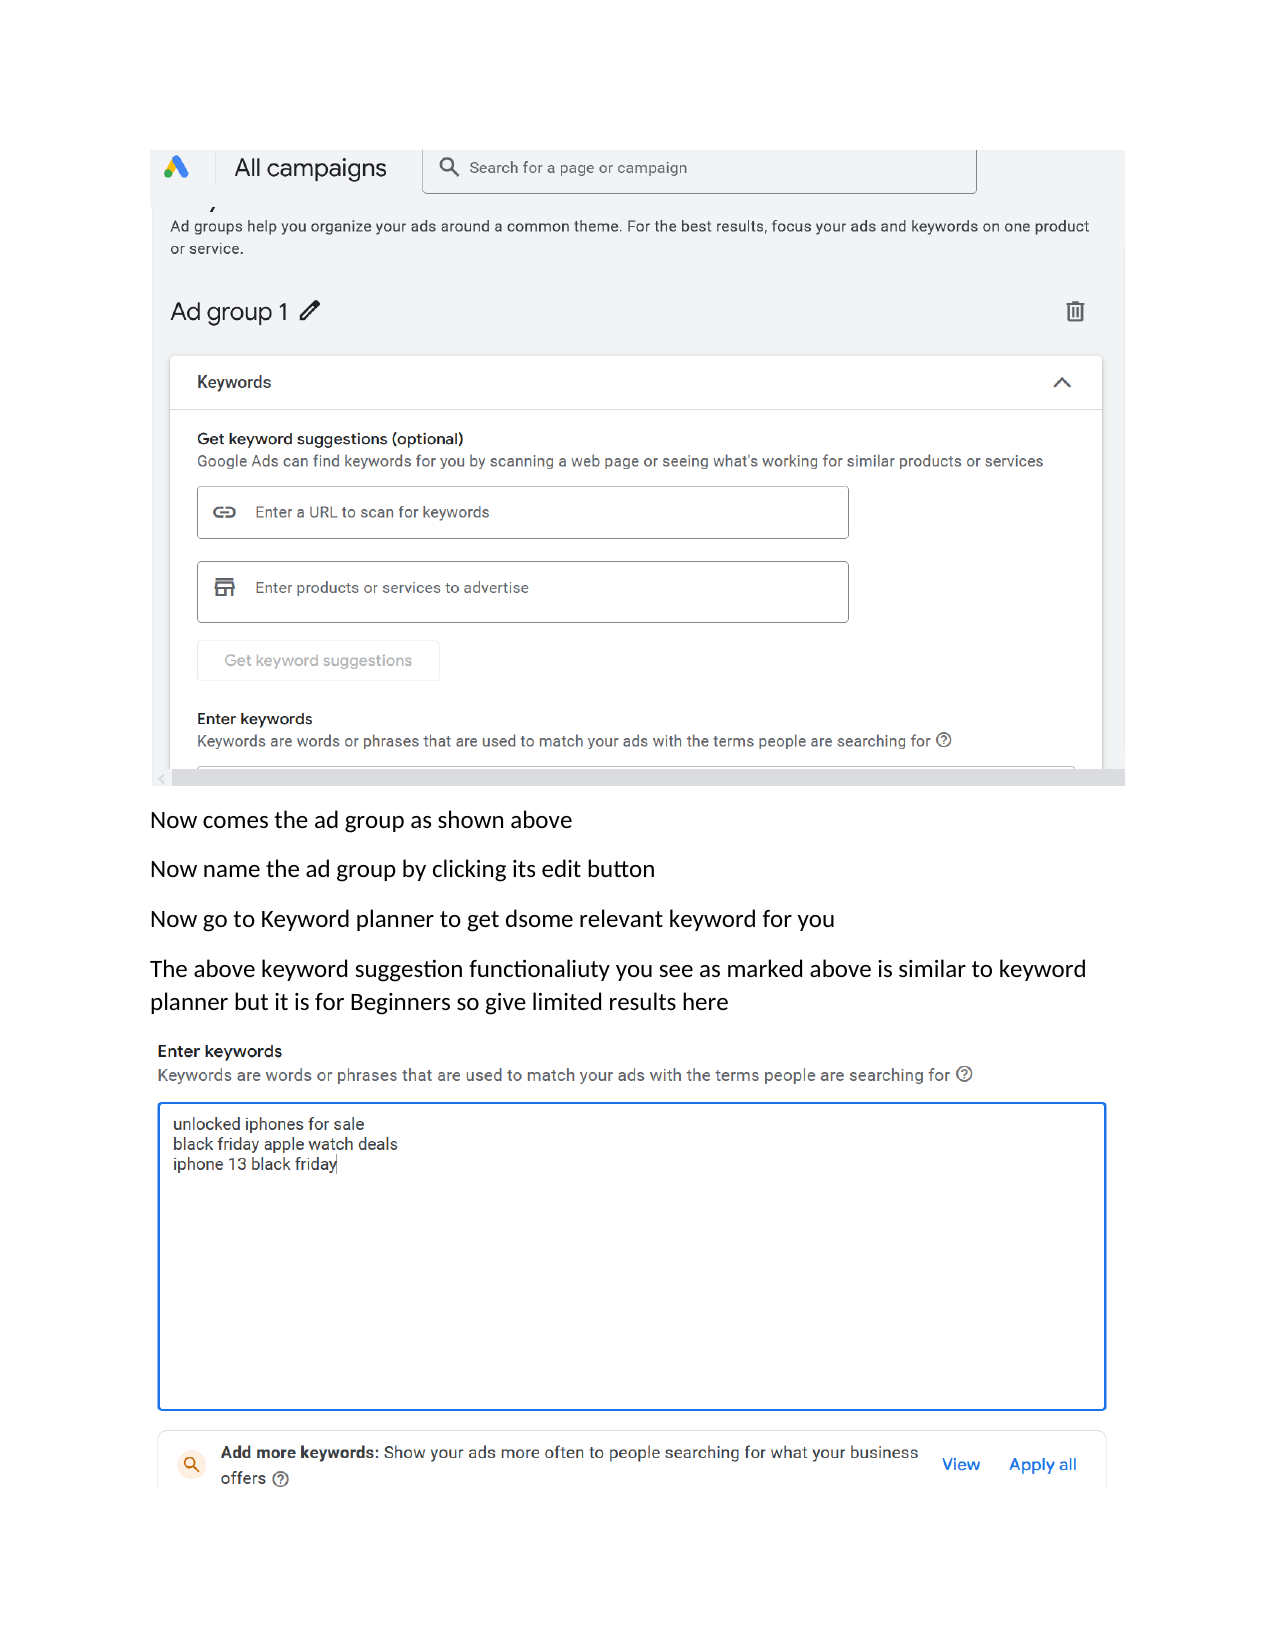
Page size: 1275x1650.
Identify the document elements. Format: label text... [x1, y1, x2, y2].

text Now name the ad group by clicking its edit button [150, 854, 1125, 884]
text Now go to Keyword planner to get dsome relevant keyword for you [150, 903, 1125, 934]
picture [150, 150, 1125, 786]
text Now comes the ad group as shown above [150, 804, 1125, 834]
text The above keyword suggestion functionaliuty you see as marked above is similar to keyword planner but it is for Beginners so give limited results here [150, 953, 1125, 1016]
picture [150, 1035, 1125, 1489]
